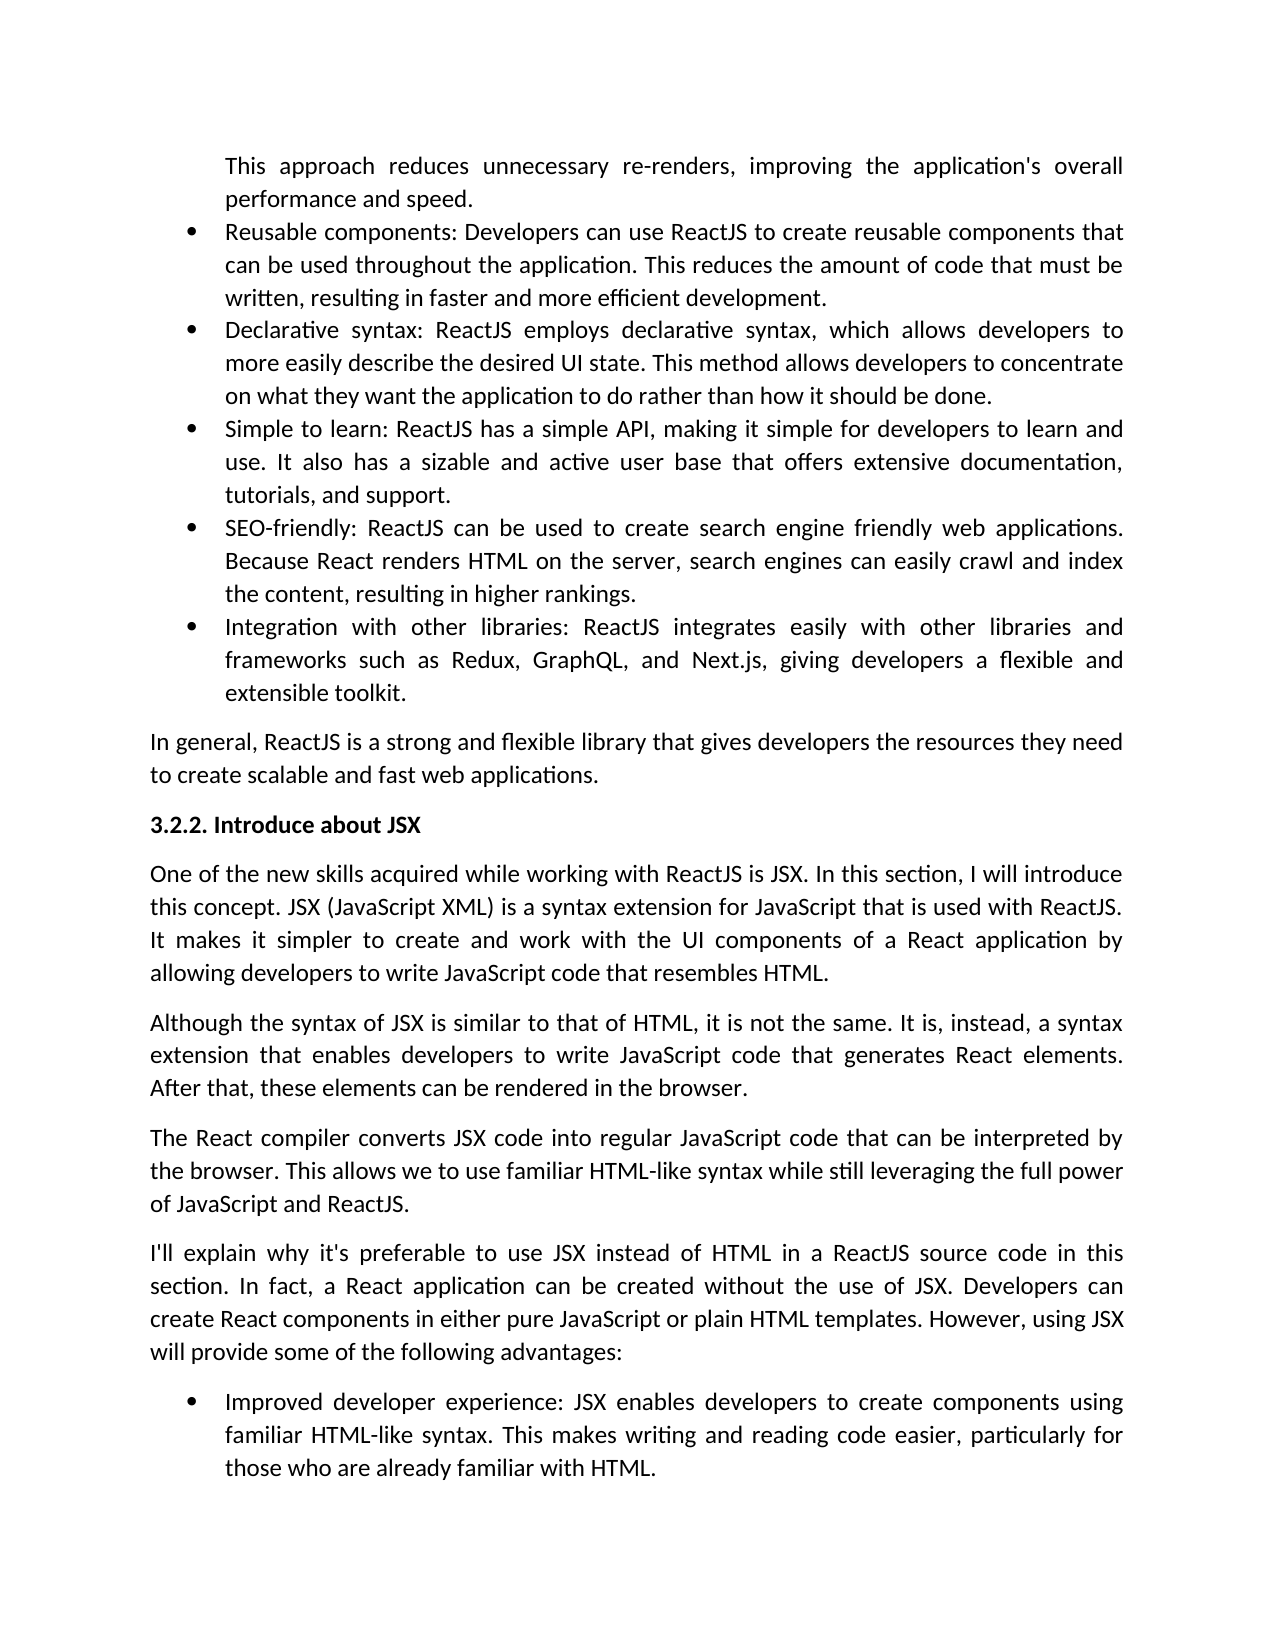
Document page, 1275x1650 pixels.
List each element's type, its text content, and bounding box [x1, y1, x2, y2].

text In general, ReactJS is a strong and flexible library that gives developers the resources they need to create scalable and fast web applications. [150, 726, 1125, 790]
list Simple to learn: ReactJS has a simple API, making it simple for developers to learn and use. It also has a sizable and active user base that offers extensive documentation, tutorials, and support. [187, 413, 1125, 510]
text Although the syntax of JSX is similar to that of HTML, it is not the same. It is, instead, a syntax extension that enables developers to write JavaScript code that generates React elements. After that, these elements can be rendered in the browser. [150, 1007, 1125, 1103]
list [187, 150, 1125, 213]
list Declarative syntax: ReactJS employs declarative syntax, which allows developers to more easily describe the desired UI state. This method allows developers to concentrate on what they want the application to do rather than how it should be done. [187, 314, 1125, 411]
text 3.2.2. Introduce about JSX [150, 809, 1125, 839]
list Improved developer experience: JSX enables developers to create components using familiar HTML-like syntax. This makes writing and reading code easier, particularly for those who are already familiar with HTML. [187, 1386, 1125, 1482]
text The React compiler converts JSX code into regular JavaScript code that can be interpreted by the browser. This allows we to use familiar HTML-like syntax while still leveraging the full power of JavaScript and ReactJS. [150, 1122, 1125, 1218]
list Reusable components: Developers can use ReactJS to create reusable components that can be used throughout the application. This reduces the amount of code that must be written, resulting in faster and more efficient development. [187, 216, 1125, 312]
list SEO-friendly: ReactJS can be used to create search engine friendly web applications. Because React renders HTML on the server, search engines can easily crawl and index the content, resulting in higher rankings. [187, 512, 1125, 608]
text One of the new skills acquired while working with ReactJS is JSX. In this section, I will introduce this concept. JSX (JavaScript XML) is a syntax extension for JavaScript that is used with ReactJS. It makes it simpler to create and work with the UI components of a React application by allowing developers to write JavaScript code that resembles HTML. [150, 858, 1125, 988]
list Integration with other libraries: ReactJS integrates easily with other libraries and frameworks such as Redux, GraphQL, and Next.js, giving developers a flexible and extensible toolkit. [187, 611, 1125, 707]
text I'll explain why it's preferable to use JSX instead of HTML in a ReactJS source code in this section. In fact, a React application can be created without the use of JSX. Developers can create React components in either pure JavaScript or plain HTML templates. However, using JSX will provide some of the following advantages: [150, 1237, 1125, 1367]
